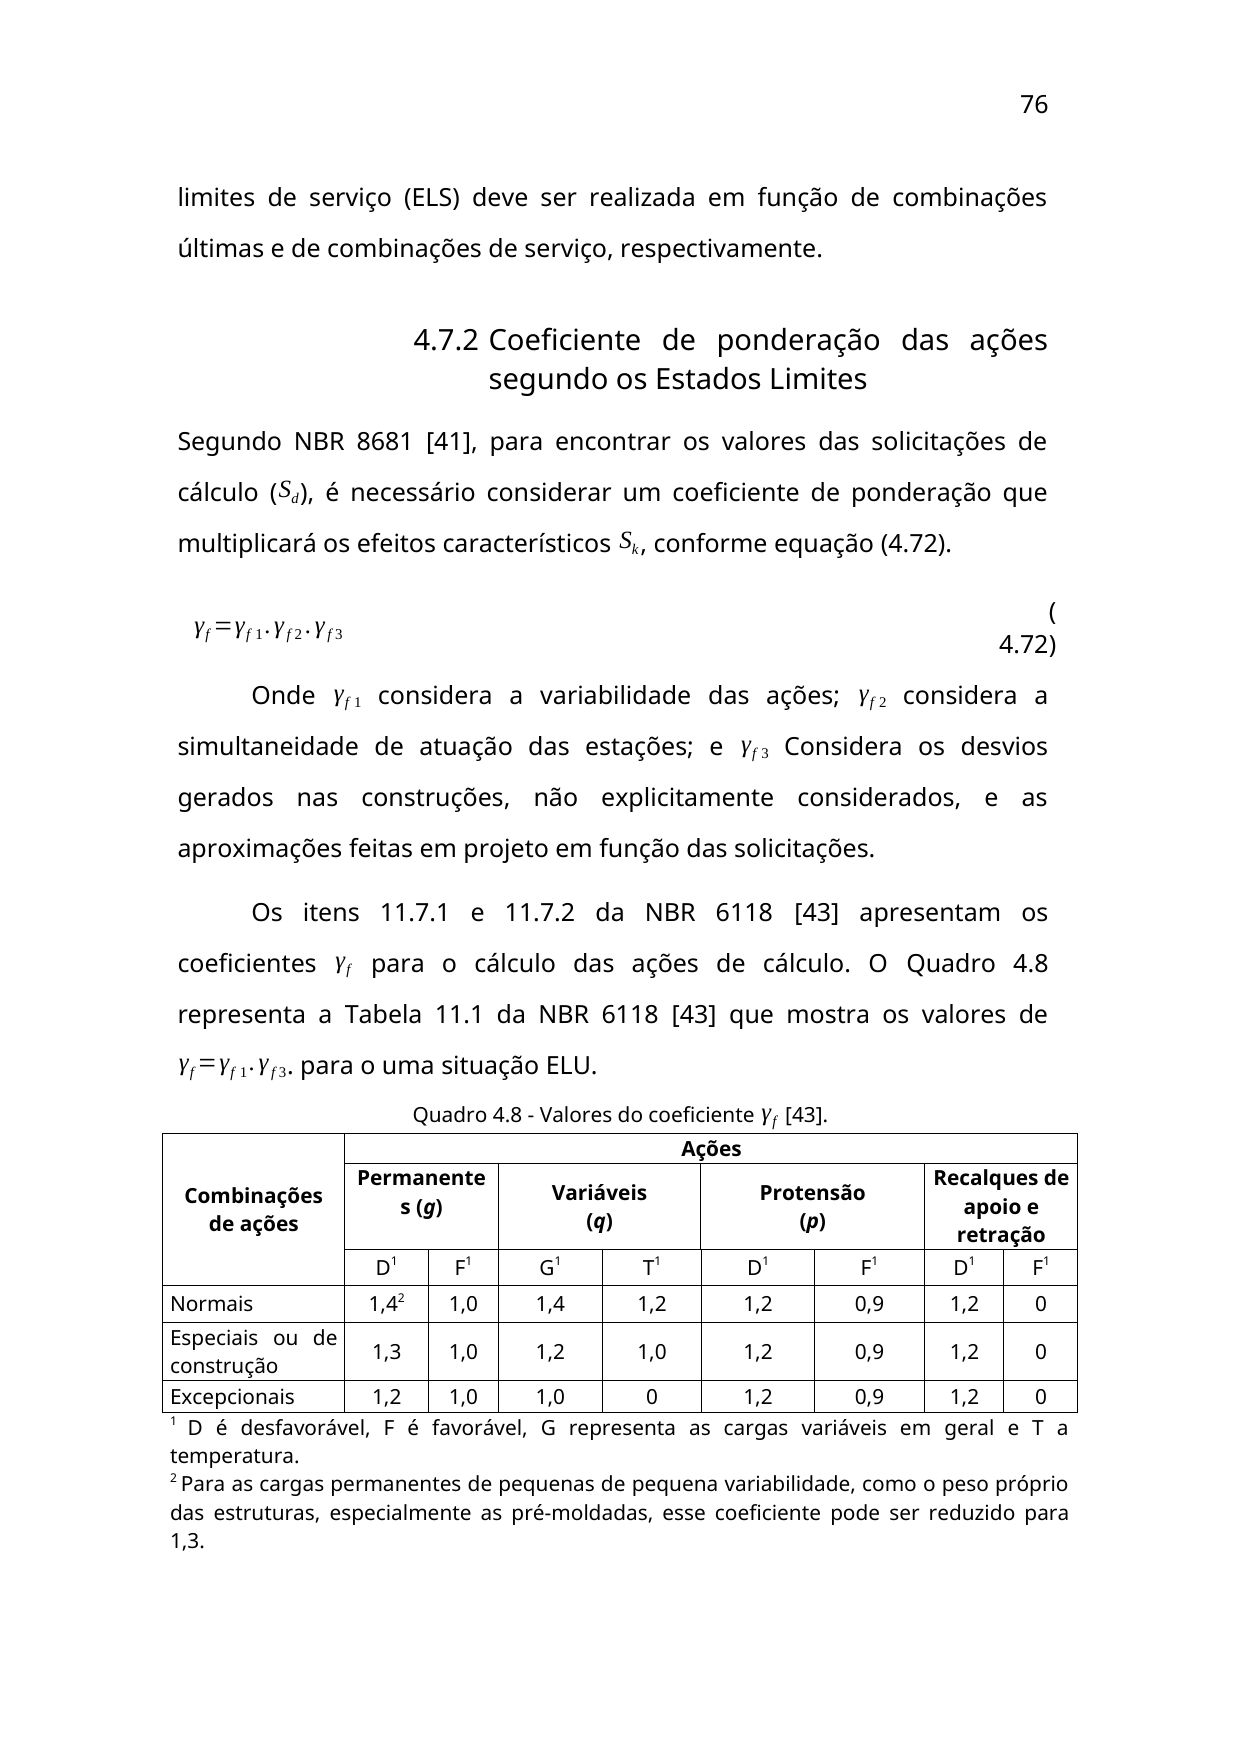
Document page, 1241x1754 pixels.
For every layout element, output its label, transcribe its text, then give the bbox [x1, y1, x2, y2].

table_cell Protensão (p) [701, 1164, 924, 1249]
table_cell 1,2 [925, 1286, 1003, 1322]
table_cell 1,2 [345, 1381, 428, 1412]
table_header [186, 589, 911, 665]
table_cell 0 [603, 1381, 701, 1412]
table_cell 1,2 [702, 1381, 814, 1412]
table_cell 0,9 [815, 1286, 924, 1322]
table_cell 0 [1004, 1381, 1077, 1412]
text Segundo NBR 8681 [41], para encontrar os valores das solicitações de cálculo (), é necessário considerar um coeficiente de ponderação que multiplicará os efeitos característicos , conforme equação (4.72). [177, 423, 1048, 559]
table_cell 1,42 [345, 1286, 428, 1322]
table_cell 1,2 [499, 1323, 602, 1379]
table_cell Ações [345, 1134, 1077, 1162]
table_cell 1,2 [702, 1286, 814, 1322]
table_cell Recalques de apoio e retração [925, 1164, 1077, 1249]
table_cell F1 [1004, 1250, 1077, 1284]
table_cell Excepcionais [163, 1381, 344, 1412]
table_cell G1 [499, 1250, 602, 1284]
table_cell 0 [1004, 1286, 1077, 1322]
table_cell 1,0 [429, 1286, 498, 1322]
text Onde considera a variabilidade das ações; considera a simultaneidade de atuação das estações; e Considera os desvios gerados nas construções, não explicitamente considerados, e as aproximações feitas em projeto em função das solicitações. [177, 678, 1048, 865]
table_cell Especiais ou de construção [163, 1323, 344, 1379]
table_cell D1 [925, 1250, 1003, 1284]
table_header Quadro 4.8 - Valores do coeficiente [43]. [163, 1099, 1078, 1133]
table_cell 1,0 [603, 1323, 701, 1379]
text Os itens 11.7.1 e 11.7.2 da NBR 6118 [43] apresentam os coeficientes para o cálculo das ações de cálculo. O Quadro 4.8 representa a Tabela 11.1 da NBR 6118 [43] que mostra os valores de . para o uma situação ELU. [177, 894, 1048, 1082]
table_cell Normais [163, 1286, 344, 1322]
table_cell Variáveis (q) [499, 1164, 700, 1249]
table_cell 1,0 [429, 1323, 498, 1379]
table_cell 1,0 [429, 1381, 498, 1412]
table_cell 1,4 [499, 1286, 602, 1322]
table_cell 1,2 [925, 1323, 1003, 1379]
table_cell 1 D é desfavorável, F é favorável, G representa as cargas variáveis em geral e T a temperatura. 2 Para as cargas permanentes de pequenas de pequena variabilidade, como o peso próprio das estruturas, especialmente as pré-moldadas, esse coeficiente pode ser reduzido para 1,3. [163, 1413, 1078, 1555]
table_cell D1 [702, 1250, 814, 1284]
table_cell F1 [429, 1250, 498, 1284]
table_cell 1,2 [603, 1286, 701, 1322]
subtitle Coeficiente de ponderação das ações segundo os Estados Limites [413, 319, 1048, 398]
table_header (4.72) [911, 589, 1063, 665]
table_cell 0,9 [815, 1381, 924, 1412]
table_cell T1 [603, 1250, 701, 1284]
table_cell 1,3 [345, 1323, 428, 1379]
table_cell 1,2 [925, 1381, 1003, 1412]
table_cell D1 [345, 1250, 428, 1284]
table_cell 0 [1004, 1323, 1077, 1379]
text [177, 179, 1048, 264]
table_cell 1,2 [702, 1323, 814, 1379]
table_cell Combinações de ações [163, 1134, 344, 1284]
table_cell F1 [815, 1250, 924, 1284]
table_cell 0,9 [815, 1323, 924, 1379]
table_cell 1,0 [499, 1381, 602, 1412]
table_cell Permanentes (g) [345, 1164, 498, 1249]
